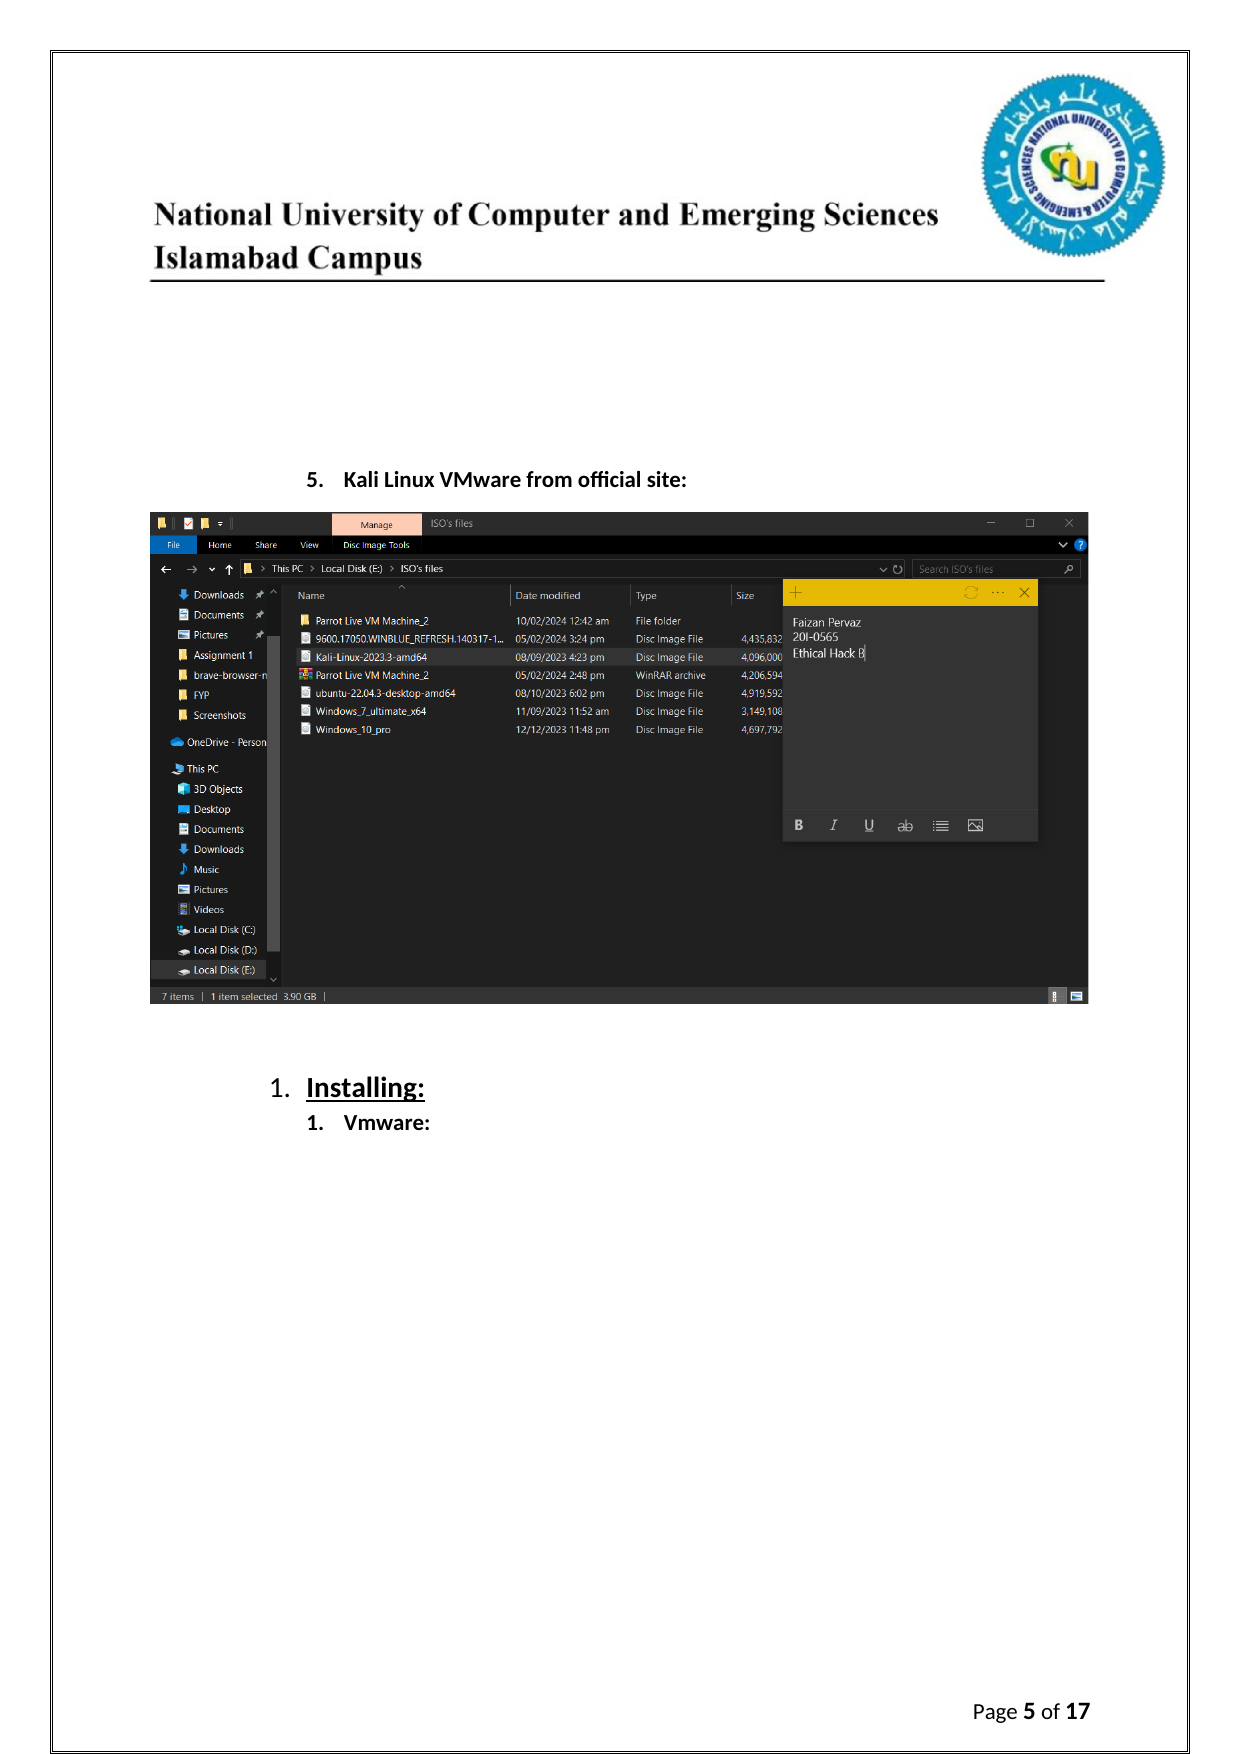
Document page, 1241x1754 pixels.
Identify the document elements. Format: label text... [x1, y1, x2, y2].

picture [149, 73, 1166, 282]
picture [150, 512, 1089, 1004]
list Vmware: [306, 1108, 1090, 1136]
list Installing: [269, 1069, 1090, 1105]
list Kali Linux VMware from official site: [306, 465, 1090, 493]
